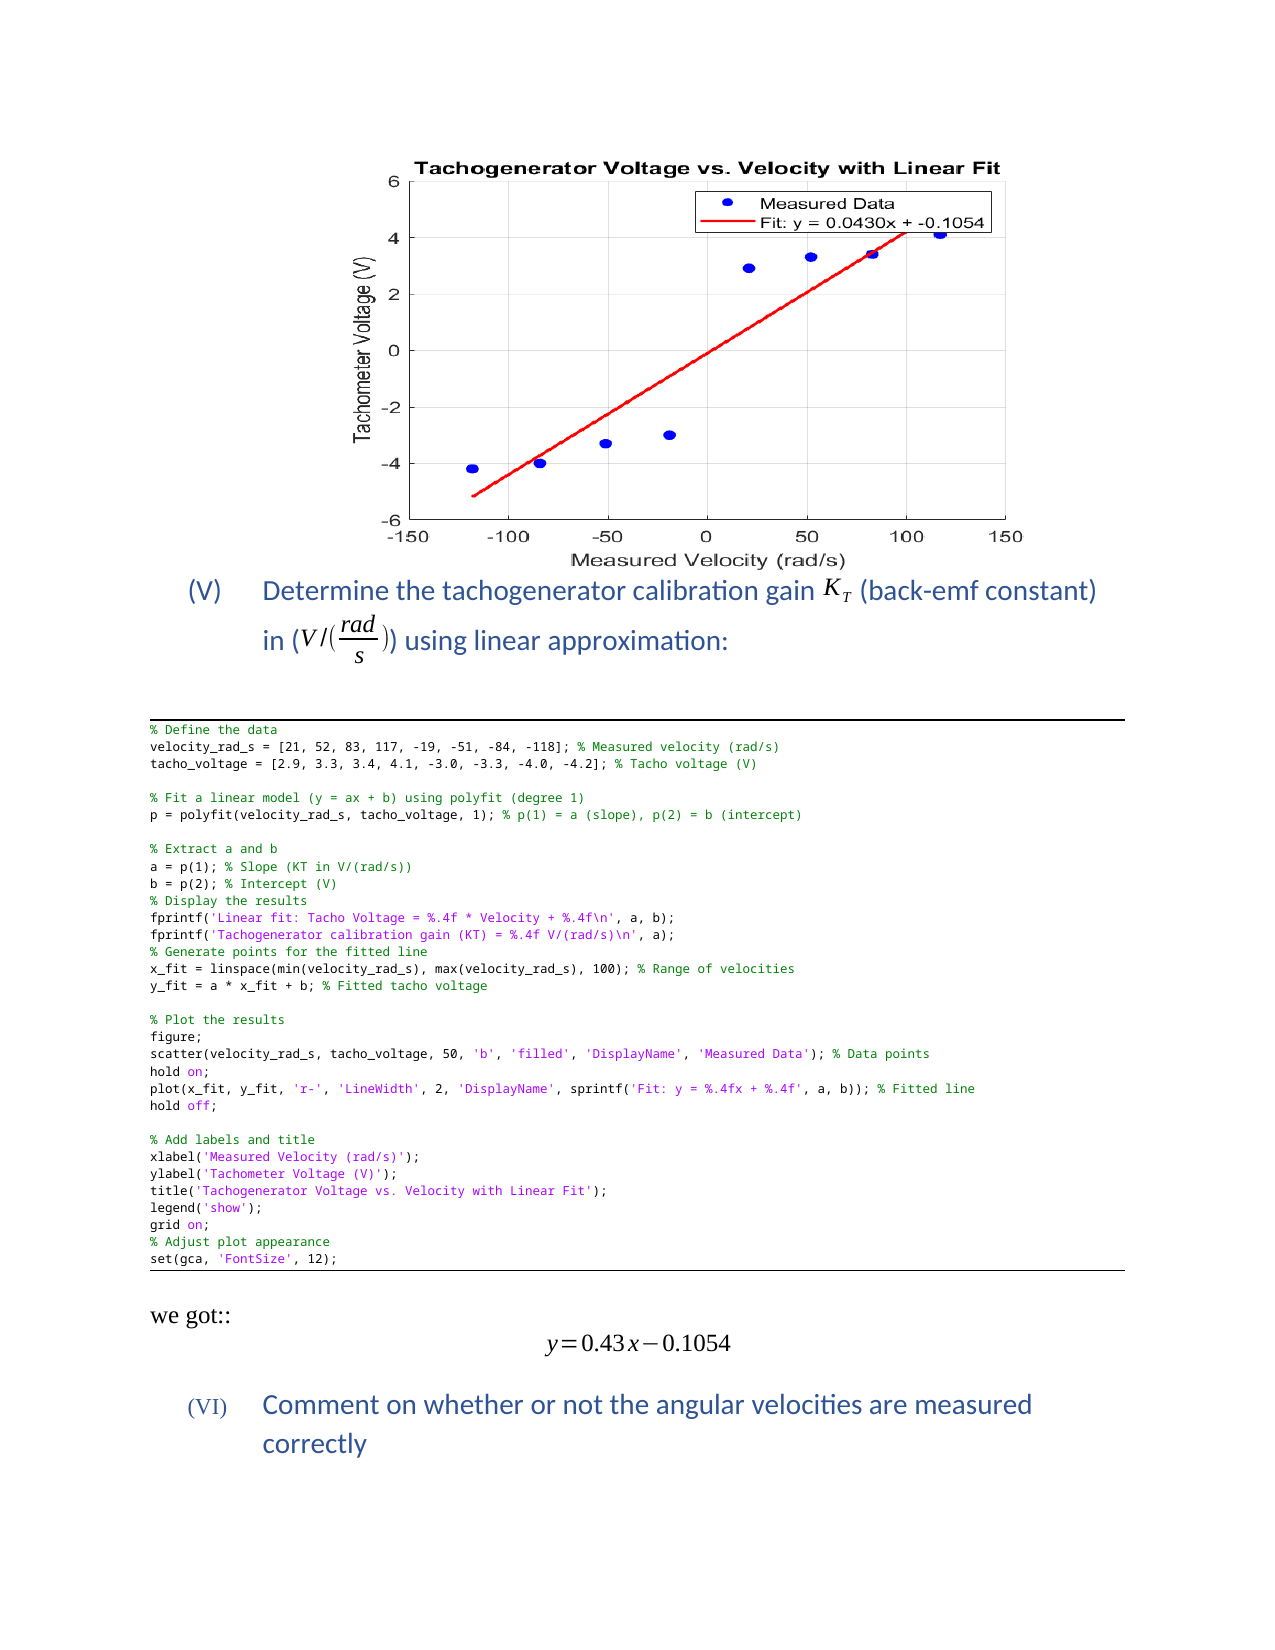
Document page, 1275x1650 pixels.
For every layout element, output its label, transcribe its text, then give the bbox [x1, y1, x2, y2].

text % Fit a linear model (y = ax + b) using polyfit (degree 1) [150, 789, 1125, 806]
text scatter(velocity_rad_s, tacho_voltage, 50, 'b', 'filled', 'DisplayName', 'Measured Data'); % Data points [150, 1046, 1125, 1063]
list Comment on whether or not the angular velocities are measured correctly [187, 1386, 1125, 1460]
text hold off; [150, 1097, 1125, 1114]
text velocity_rad_s = [21, 52, 83, 117, -19, -51, -84, -118]; % Measured velocity (rad/s) [150, 738, 1125, 755]
text b = p(2); % Intercept (V) [150, 875, 1125, 892]
text fprintf('Tachogenerator calibration gain (KT) = %.4f V/(rad/s)\n', a); [150, 926, 1125, 943]
text % Display the results [150, 892, 1125, 909]
text plot(x_fit, y_fit, 'r-', 'LineWidth', 2, 'DisplayName', sprintf('Fit: y = %.4fx + %.4f', a, b)); % Fitted line [150, 1080, 1125, 1097]
text we got:: [150, 1300, 1125, 1329]
text a = p(1); % Slope (KT in V/(rad/s)) [150, 858, 1125, 875]
text fprintf('Linear fit: Tacho Voltage = %.4f * Velocity + %.4f\n', a, b); [150, 909, 1125, 926]
picture [309, 150, 1079, 570]
text hold on; [150, 1063, 1125, 1080]
text p = polyfit(velocity_rad_s, tacho_voltage, 1); % p(1) = a (slope), p(2) = b (intercept) [150, 806, 1125, 823]
text % Generate points for the fitted line [150, 943, 1125, 960]
list Determine the tachogenerator calibration gain (back-emf constant) in () using linear approximation: [187, 572, 1125, 669]
text ylabel('Tachometer Voltage (V)'); [150, 1165, 1125, 1182]
text % Define the data [150, 721, 1125, 738]
text title('Tachogenerator Voltage vs. Velocity with Linear Fit'); [150, 1182, 1125, 1199]
text x_fit = linspace(min(velocity_rad_s), max(velocity_rad_s), 100); % Range of velocities [150, 960, 1125, 977]
text % Extract a and b [150, 841, 1125, 858]
text xlabel('Measured Velocity (rad/s)'); [150, 1148, 1125, 1165]
text % Adjust plot appearance [150, 1233, 1125, 1251]
text legend('show'); [150, 1199, 1125, 1216]
text % Plot the results [150, 1011, 1125, 1028]
text % Add labels and title [150, 1131, 1125, 1148]
text y_fit = a * x_fit + b; % Fitted tacho voltage [150, 977, 1125, 994]
text set(gca, 'FontSize', 12); [150, 1251, 1125, 1270]
text tacho_voltage = [2.9, 3.3, 3.4, 4.1, -3.0, -3.3, -4.0, -4.2]; % Tacho voltage (V) [150, 755, 1125, 772]
text grid on; [150, 1216, 1125, 1233]
text figure; [150, 1028, 1125, 1046]
